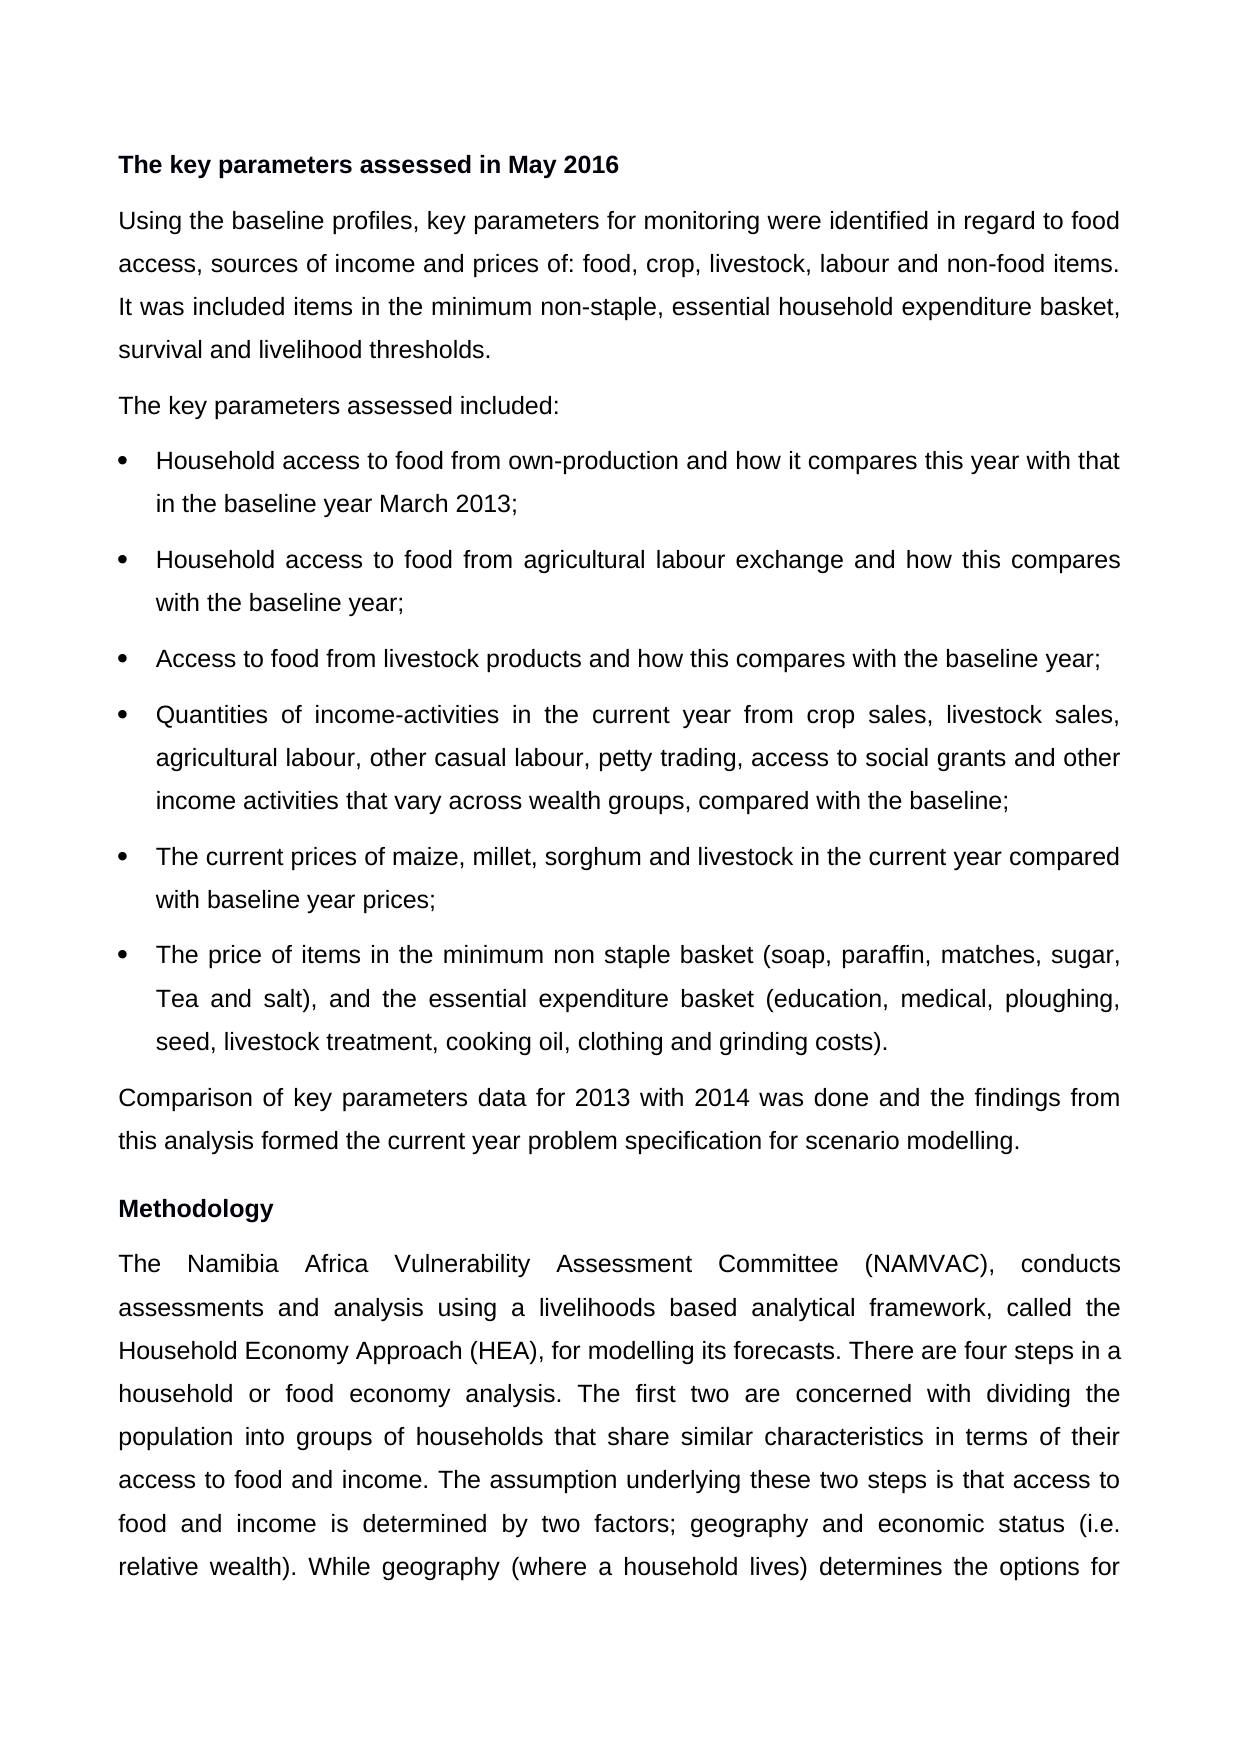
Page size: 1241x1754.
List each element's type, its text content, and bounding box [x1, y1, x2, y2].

list Household access to food from agricultural labour exchange and how this compares with the baseline year; [118, 545, 1122, 617]
list Household access to food from own-production and how it compares this year with that in the baseline year March 2013; [118, 446, 1122, 518]
list Quantities of income-activities in the current year from crop sales, livestock sales, agricultural labour, other casual labour, petty trading, access to social grants and other income activities that vary across wealth groups, compared with the baseline; [118, 700, 1122, 815]
list Access to food from livestock products and how this compares with the baseline year; [118, 644, 1122, 673]
text Comparison of key parameters data for 2013 with 2014 was done and the findings from this analysis formed the current year problem specification for scenario modelling. [118, 1082, 1122, 1154]
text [118, 1249, 1122, 1580]
subtitle Methodology [118, 1194, 1122, 1222]
list The current prices of maize, millet, sorghum and livestock in the current year compared with baseline year prices; [118, 842, 1122, 914]
list The price of items in the minimum non staple basket (soap, paraffin, matches, sugar, Tea and salt), and the essential expenditure basket (education, medical, ploughing, seed, livestock treatment, cooking oil, clothing and grinding costs). [118, 941, 1122, 1056]
text The key parameters assessed included: [118, 391, 1122, 419]
text Using the baseline profiles, key parameters for monitoring were identified in regard to food access, sources of income and prices of: food, crop, livestock, labour and non-food items. It was included items in the minimum non-staple, essential household expenditure basket, survival and livelihood thresholds. [118, 206, 1122, 364]
subtitle The key parameters assessed in May 2016 [118, 150, 1122, 179]
